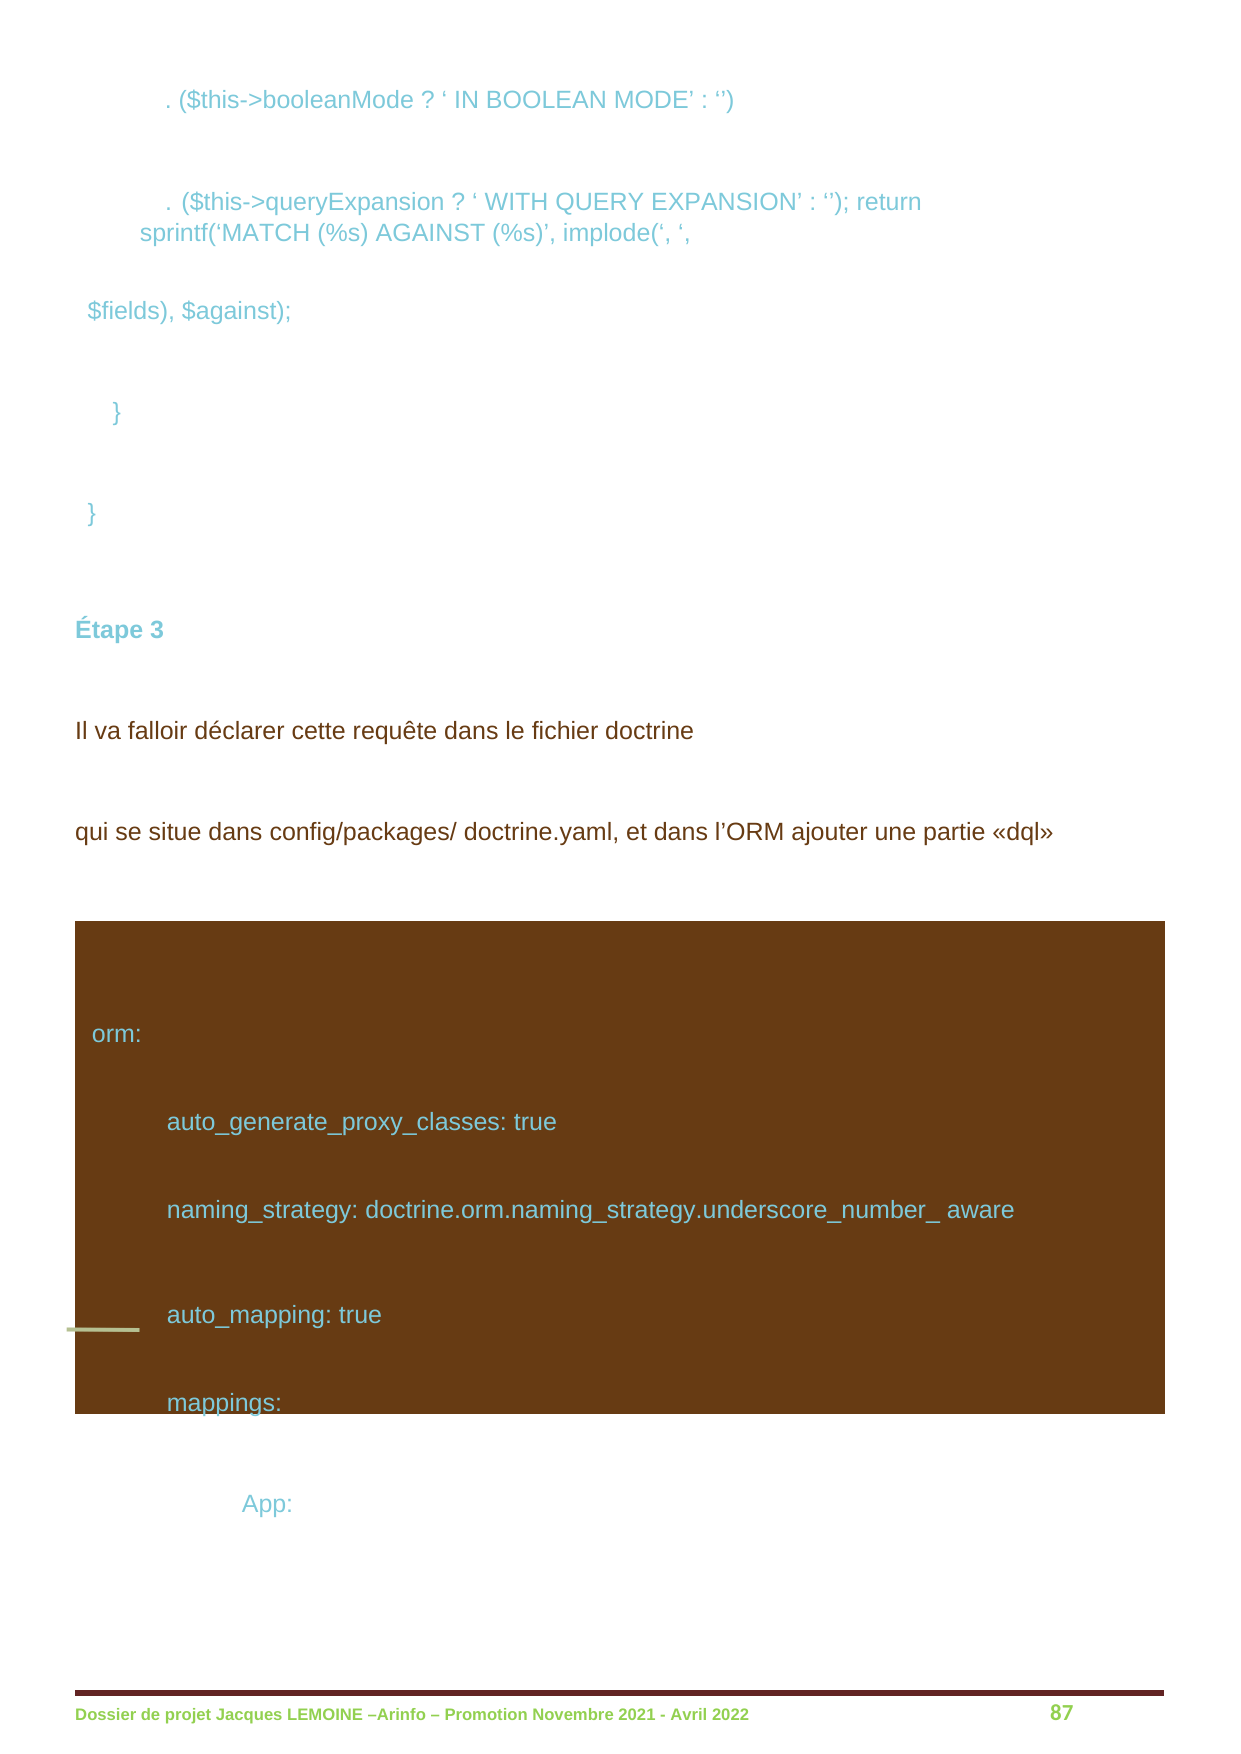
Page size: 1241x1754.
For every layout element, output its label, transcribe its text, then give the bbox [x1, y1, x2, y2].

text } [87, 498, 1164, 527]
text naming_strategy: doctrine.orm.naming_strategy.underscore_number_ aware [92, 1195, 1117, 1224]
text qui se situe dans config/packages/ doctrine.yaml, et dans l’ORM ajouter une partie «dql» [75, 817, 1164, 845]
text Il va falloir déclarer cette requête dans le fichier doctrine [75, 716, 1164, 744]
text auto_generate_proxy_classes: true [167, 1107, 1164, 1136]
text . ($this->booleanMode ? ‘ IN BOOLEAN MODE’ : ‘’) [164, 85, 1164, 114]
picture [66, 921, 1165, 1414]
text Étape 3 [75, 614, 1164, 643]
text orm: [92, 1019, 1164, 1048]
text } [112, 397, 1164, 426]
text auto_mapping: true [167, 1301, 1164, 1329]
text mappings: [167, 1388, 1164, 1417]
text App: [242, 1489, 1164, 1518]
text $fields), $against); [87, 296, 1164, 324]
list ($this->queryExpansion ? ‘ WITH QUERY EXPANSION’ : ‘’); return sprintf(‘MATCH (%s) AGAINST (%s)’, implode(‘, ‘, [139, 186, 956, 246]
